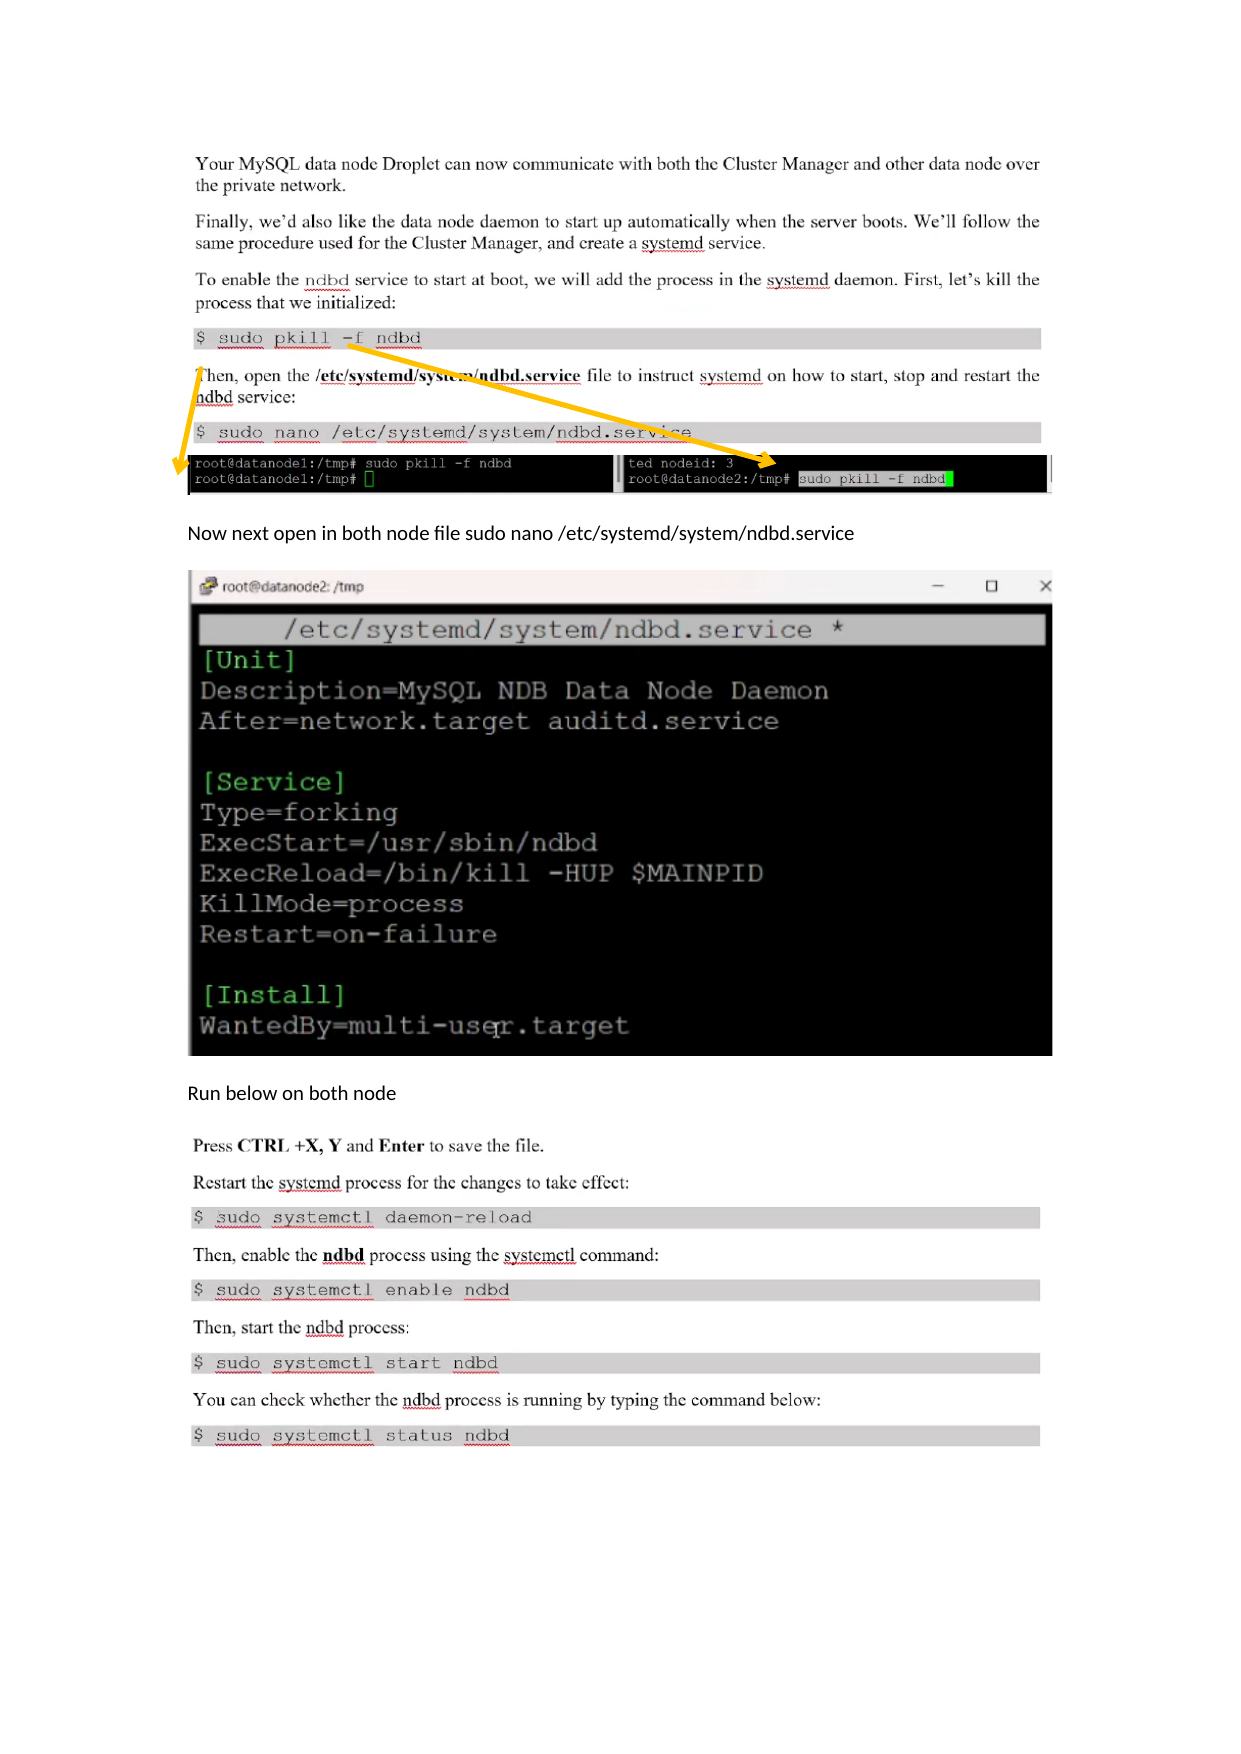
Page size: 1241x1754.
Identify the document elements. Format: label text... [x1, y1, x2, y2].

text Now next open in both node file sudo nano /etc/systemd/system/ndbd.service [187, 520, 1053, 545]
picture [187, 1131, 1052, 1454]
text Run below on both node [187, 1081, 1053, 1106]
picture [187, 150, 1053, 495]
picture [187, 570, 1053, 1056]
